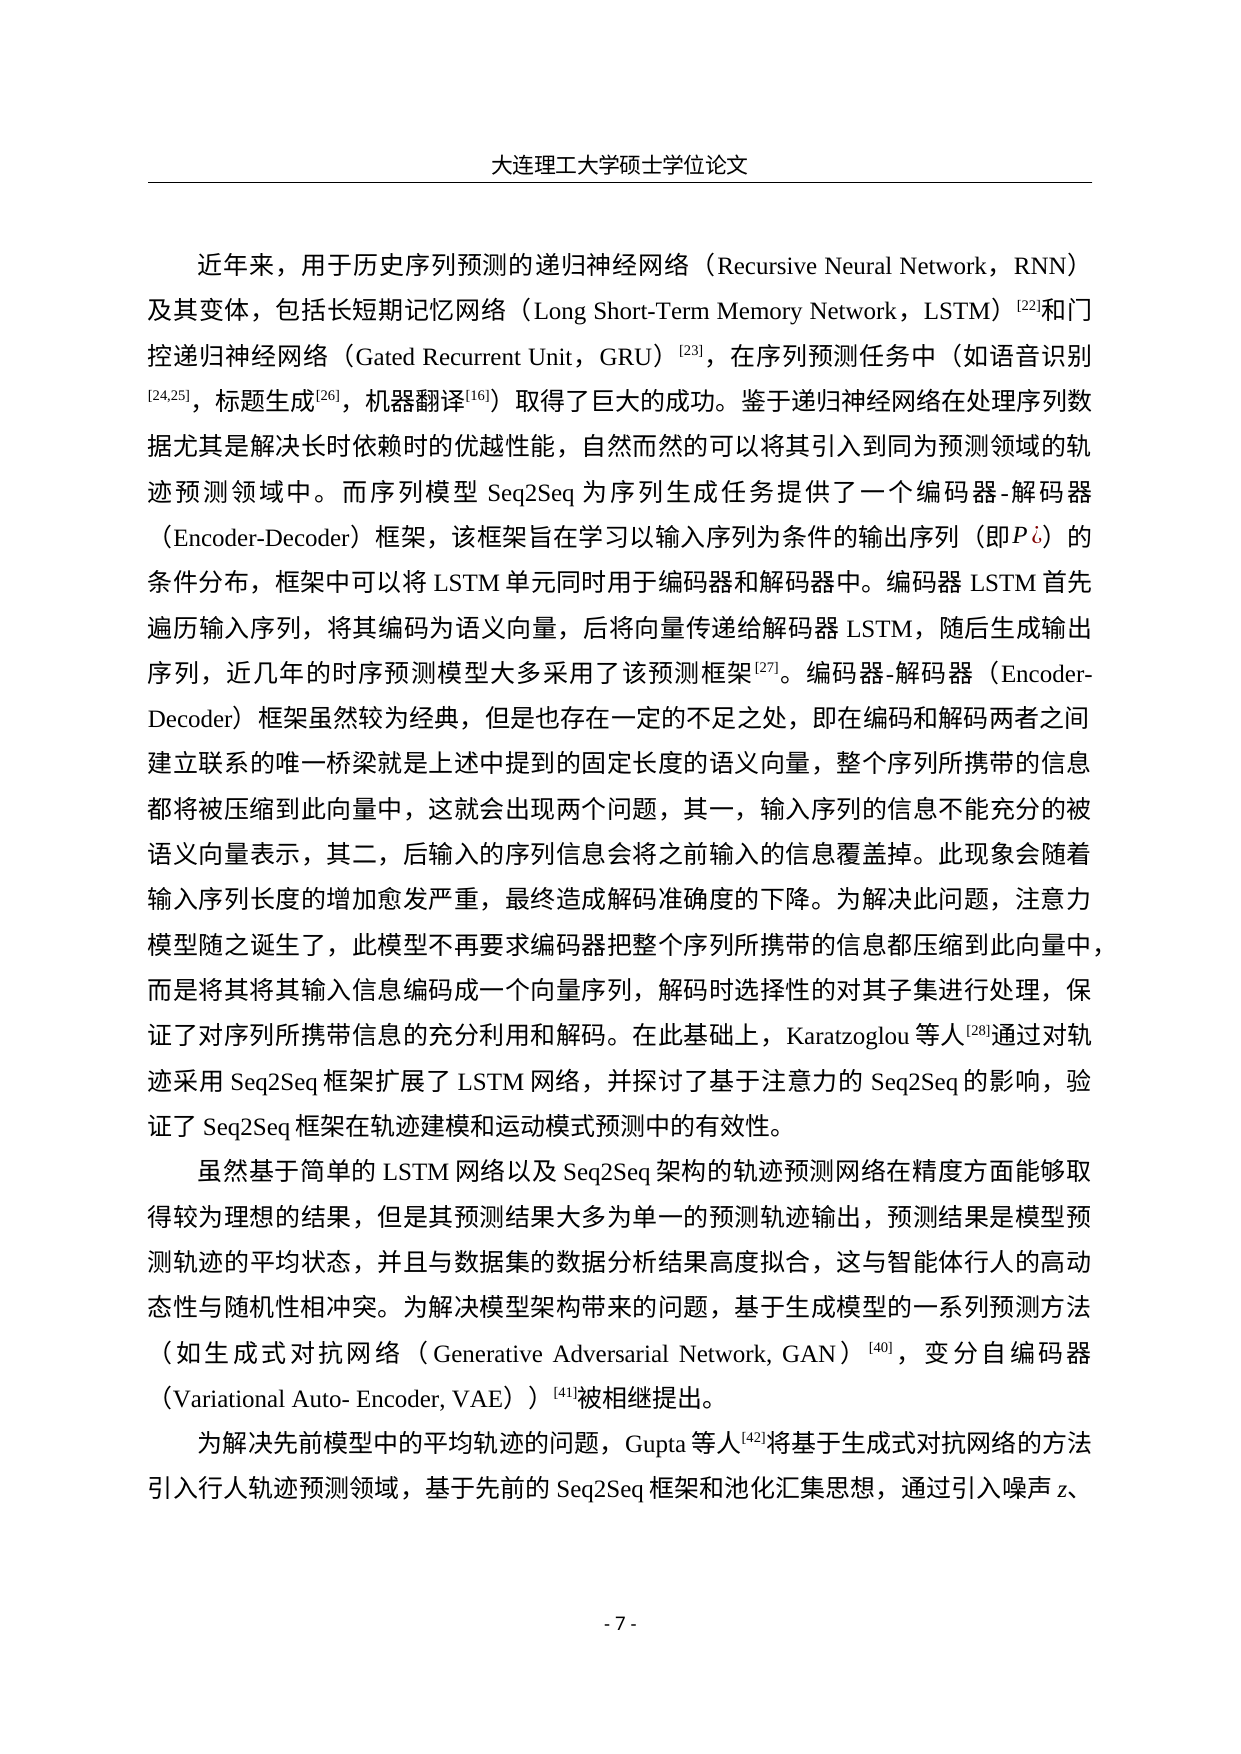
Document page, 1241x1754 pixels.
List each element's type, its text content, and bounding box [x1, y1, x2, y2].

text 虽然基于简单的LSTM网络以及Seq2Seq架构的轨迹预测网络在精度方面能够取得较为理想的结果，但是其预测结果大多为单一的预测轨迹输出，预测结果是模型预测轨迹的平均状态，并且与数据集的数据分析结果高度拟合，这与智能体行人的高动态性与随机性相冲突。为解决模型架构带来的问题，基于生成模型的一系列预测方法（如生成式对抗网络（Generative Adversarial Network, GAN）[40]，变分自编码器（Variational Auto- Encoder, VAE））[41]被相继提出。 [148, 1152, 1092, 1414]
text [148, 1424, 1092, 1505]
text 近年来，用于历史序列预测的递归神经网络（Recursive Neural Network，RNN）及其变体，包括长短期记忆网络（Long Short-Term Memory Network，LSTM）[22]和门控递归神经网络（Gated Recurrent Unit，GRU）[23]，在序列预测任务中（如语音识别[24,25]，标题生成[26]，机器翻译[16]）取得了巨大的成功。鉴于递归神经网络在处理序列数据尤其是解决长时依赖时的优越性能，自然而然的可以将其引入到同为预测领域的轨迹预测领域中。而序列模型Seq2Seq为序列生成任务提供了一个编码器-解码器（Encoder-Decoder）框架，该框架旨在学习以输入序列为条件的输出序列（即）的条件分布，框架中可以将LSTM单元同时用于编码器和解码器中。编码器LSTM首先遍历输入序列，将其编码为语义向量，后将向量传递给解码器LSTM，随后生成输出序列，近几年的时序预测模型大多采用了该预测框架[27]。编码器-解码器（Encoder-Decoder）框架虽然较为经典，但是也存在一定的不足之处，即在编码和解码两者之间建立联系的唯一桥梁就是上述中提到的固定长度的语义向量，整个序列所携带的信息都将被压缩到此向量中，这就会出现两个问题，其一，输入序列的信息不能充分的被语义向量表示，其二，后输入的序列信息会将之前输入的信息覆盖掉。此现象会随着输入序列长度的增加愈发严重，最终造成解码准确度的下降。为解决此问题，注意力模型随之诞生了，此模型不再要求编码器把整个序列所携带的信息都压缩到此向量中，而是将其将其输入信息编码成一个向量序列，解码时选择性的对其子集进行处理，保证了对序列所携带信息的充分利用和解码。在此基础上，Karatzoglou等人[28]通过对轨迹采用Seq2Seq框架扩展了LSTM网络，并探讨了基于注意力的Seq2Seq的影响，验证了Seq2Seq框架在轨迹建模和运动模式预测中的有效性。 [148, 246, 1092, 1143]
